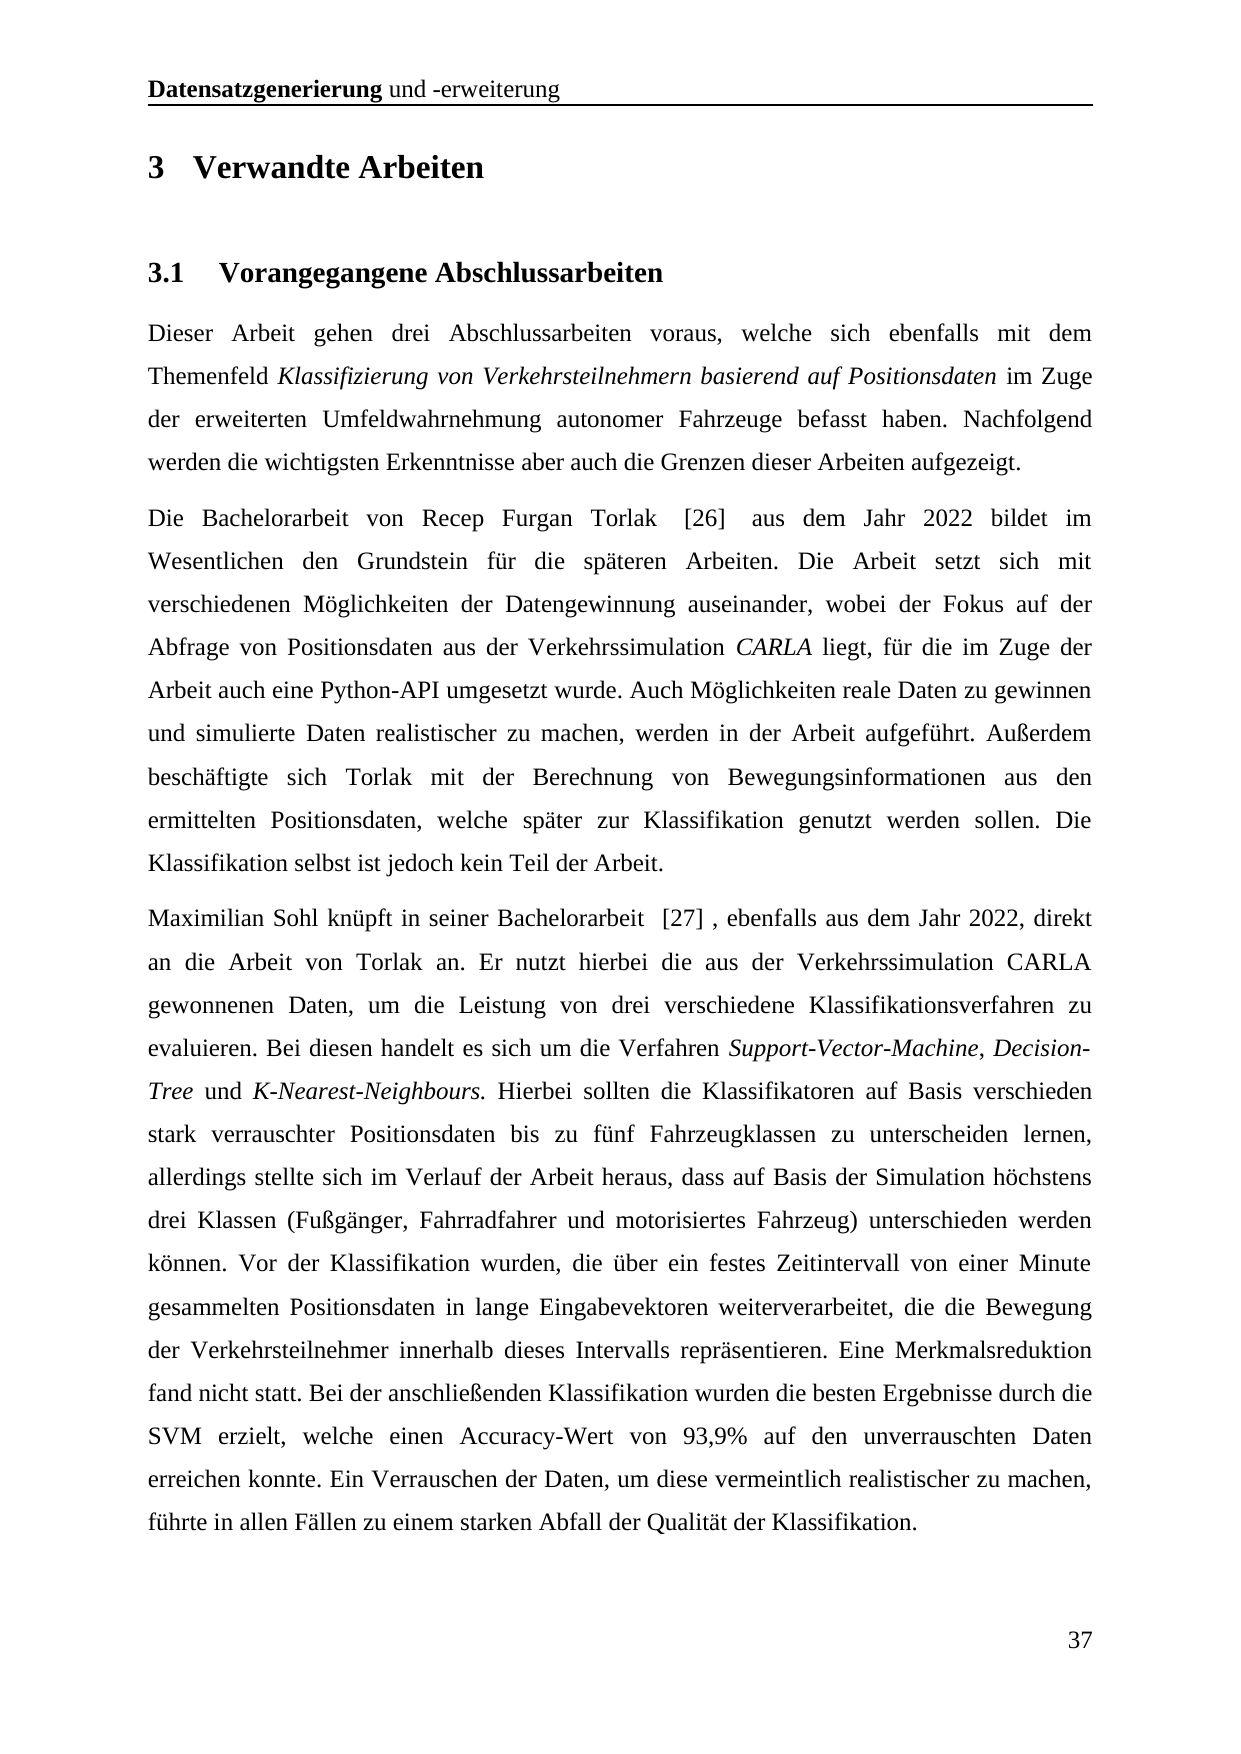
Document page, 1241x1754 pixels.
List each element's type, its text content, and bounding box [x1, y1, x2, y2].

subtitle Verwandte Arbeiten [148, 148, 1093, 186]
text Maximilian Sohl knüpft in seiner Bachelorarbeit , ebenfalls aus dem Jahr 2022, direkt an die Arbeit von Torlak an. Er nutzt hierbei die aus der Verkehrssimulation CARLA gewonnenen Daten, um die Leistung von drei verschiedene Klassifikationsverfahren zu evaluieren. Bei diesen handelt es sich um die Verfahren Support-Vector-Machine, Decision-Tree und K-Nearest-Neighbours. Hierbei sollten die Klassifikatoren auf Basis verschieden stark verrauschter Positionsdaten bis zu fünf Fahrzeugklassen zu unterscheiden lernen, allerdings stellte sich im Verlauf der Arbeit heraus, dass auf Basis der Simulation höchstens drei Klassen (Fußgänger, Fahrradfahrer und motorisiertes Fahrzeug) unterschieden werden können. Vor der Klassifikation wurden, die über ein festes Zeitintervall von einer Minute gesammelten Positionsdaten in lange Eingabevektoren weiterverarbeitet, die die Bewegung der Verkehrsteilnehmer innerhalb dieses Intervalls repräsentieren. Eine Merkmalsreduktion fand nicht statt. Bei der anschließenden Klassifikation wurden die besten Ergebnisse durch die SVM erzielt, welche einen Accuracy-Wert von 93,9% auf den unverrauschten Daten erreichen konnte. Ein Verrauschen der Daten, um diese vermeintlich realistischer zu machen, führte in allen Fällen zu einem starken Abfall der Qualität der Klassifikation. [148, 903, 1093, 1536]
subtitle Vorangegangene Abschlussarbeiten [148, 255, 1093, 289]
text Die Bachelorarbeit von Recep Furgan Torlak aus dem Jahr 2022 bildet im Wesentlichen den Grundstein für die späteren Arbeiten. Die Arbeit setzt sich mit verschiedenen Möglichkeiten der Datengewinnung auseinander, wobei der Fokus auf der Abfrage von Positionsdaten aus der Verkehrssimulation CARLA liegt, für die im Zuge der Arbeit auch eine Python-API umgesetzt wurde. Auch Möglichkeiten reale Daten zu gewinnen und simulierte Daten realistischer zu machen, werden in der Arbeit aufgeführt. Außerdem beschäftigte sich Torlak mit der Berechnung von Bewegungsinformationen aus den ermittelten Positionsdaten, welche später zur Klassifikation genutzt werden sollen. Die Klassifikation selbst ist jedoch kein Teil der Arbeit. [148, 503, 1093, 877]
text Dieser Arbeit gehen drei Abschlussarbeiten voraus, welche sich ebenfalls mit dem Themenfeld Klassifizierung von Verkehrsteilnehmern basierend auf Positionsdaten im Zuge der erweiterten Umfeldwahrnehmung autonomer Fahrzeuge befasst haben. Nachfolgend werden die wichtigsten Erkenntnisse aber auch die Grenzen dieser Arbeiten aufgezeigt. [148, 318, 1093, 476]
